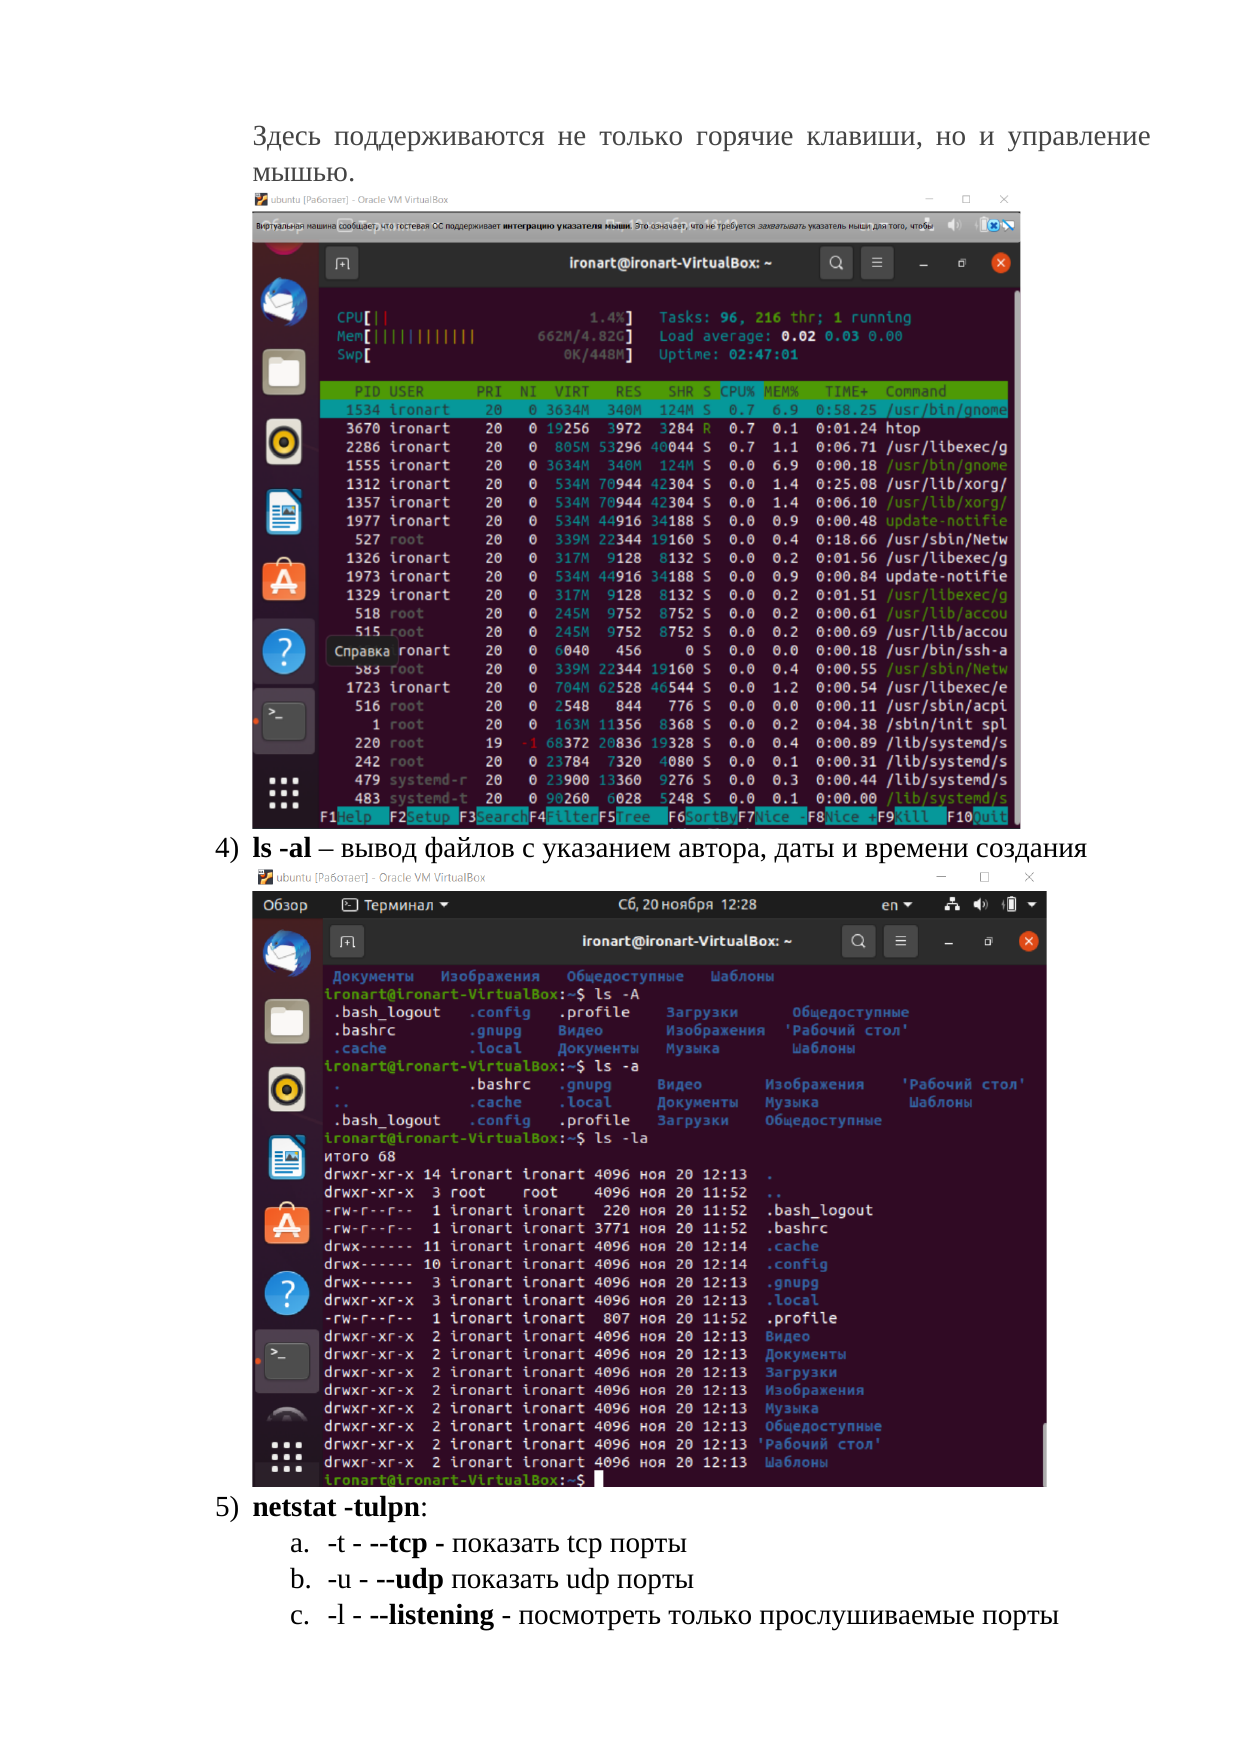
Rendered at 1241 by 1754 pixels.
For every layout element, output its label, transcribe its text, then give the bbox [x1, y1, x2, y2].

picture [252, 190, 1021, 829]
list -u - --udp показать udp порты [290, 1561, 1152, 1594]
list -t - --tcp - показать tcp порты [290, 1525, 1152, 1558]
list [215, 118, 1152, 188]
list -l - --listening - посмотреть только прослушиваемые порты [290, 1597, 1152, 1631]
list ls -al – вывод файлов с указанием автора, даты и времени создания [215, 831, 1152, 864]
picture [252, 866, 1047, 1487]
list netstat -tulpn: [215, 1489, 1152, 1522]
